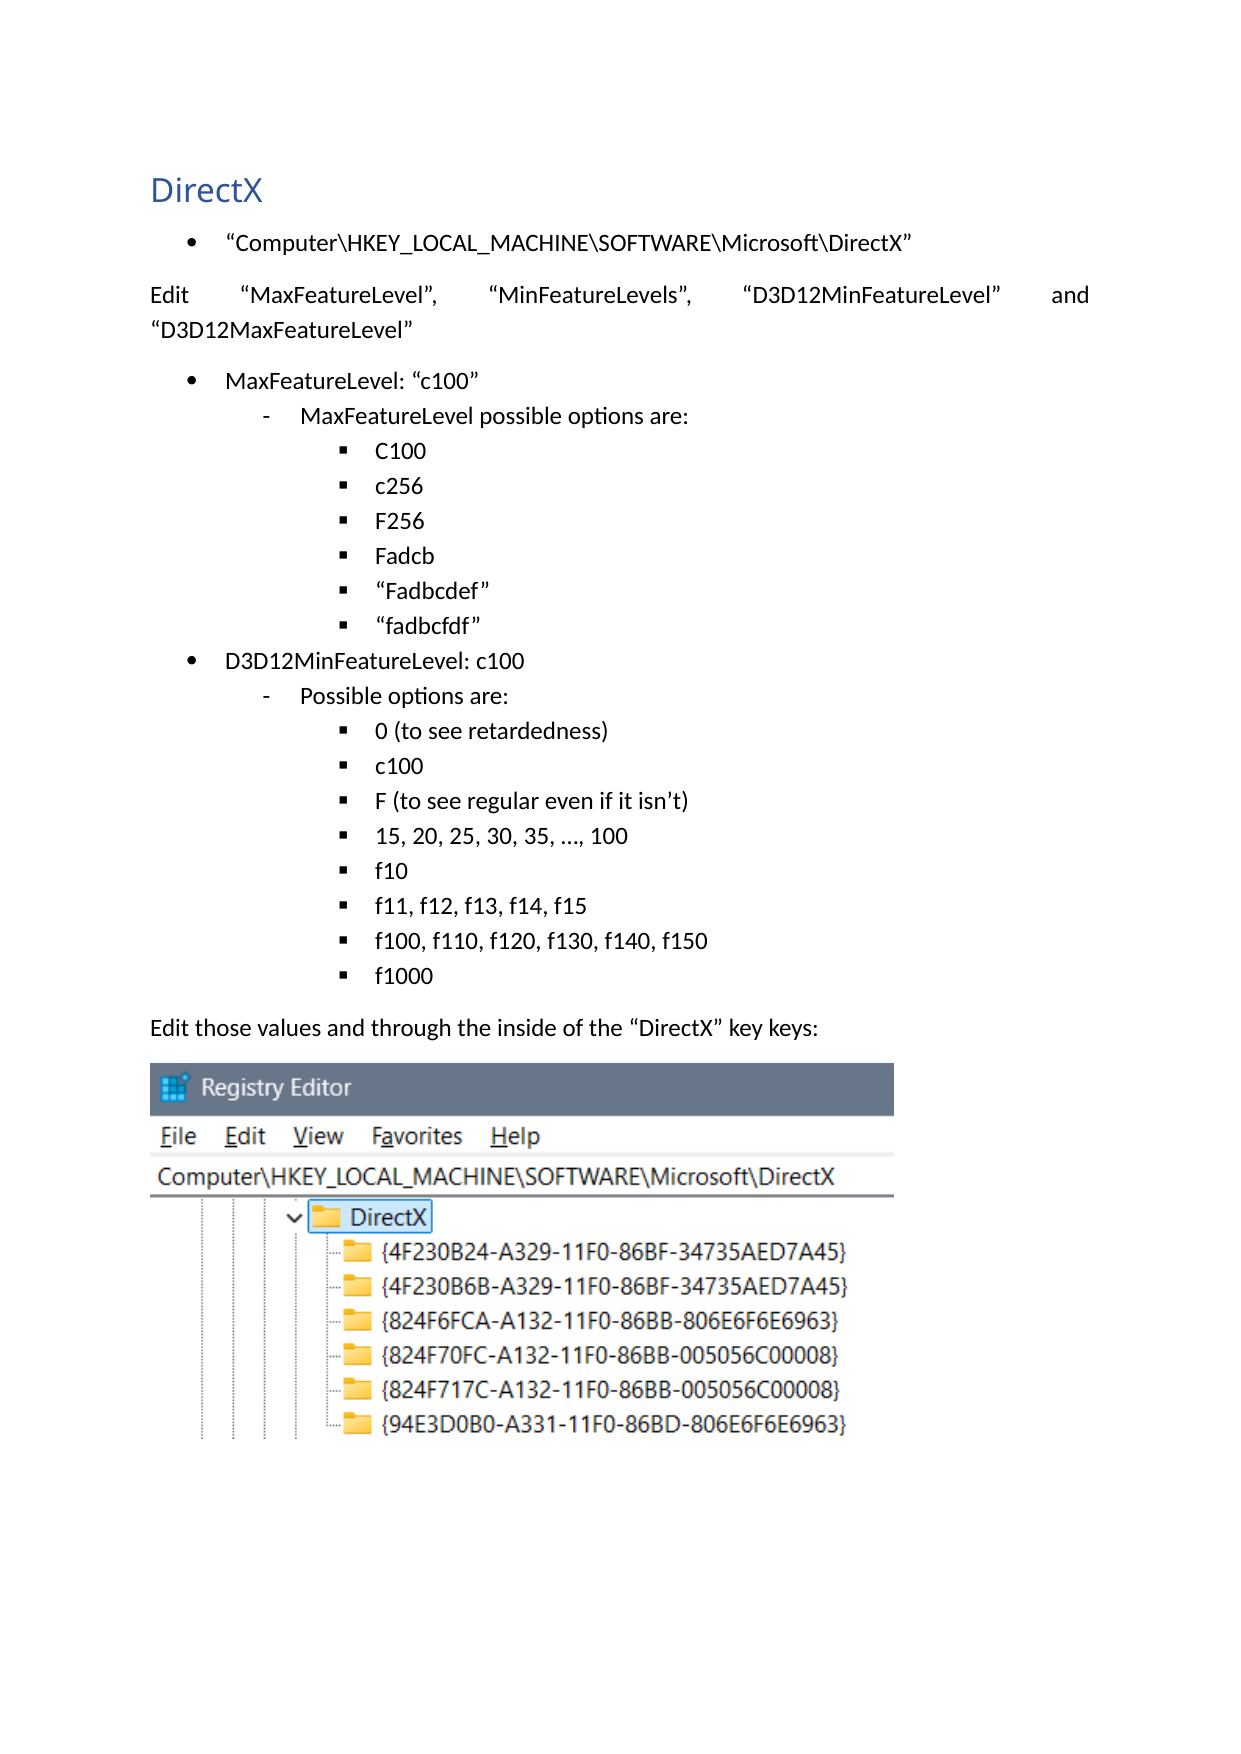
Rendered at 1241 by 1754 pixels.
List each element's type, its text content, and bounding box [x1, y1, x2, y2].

list “Computer\HKEY_LOCAL_MACHINE\SOFTWARE\Microsoft\DirectX” [187, 227, 1090, 258]
list Possible options are: [262, 681, 1090, 711]
list c256 [337, 471, 1090, 501]
text Edit “MaxFeatureLevel”, “MinFeatureLevels”, “D3D12MinFeatureLevel” and “D3D12MaxFeatureLevel” [150, 279, 1090, 344]
list “Fadbcdef” [337, 576, 1090, 606]
picture [150, 1063, 894, 1439]
list Fadcb [337, 541, 1090, 571]
list c100 [337, 751, 1090, 781]
list D3D12MinFeatureLevel: c100 [187, 646, 1090, 676]
list MaxFeatureLevel: “c100” [187, 366, 1090, 396]
list f11, f12, f13, f14, f15 [337, 891, 1090, 921]
list F256 [337, 506, 1090, 536]
text Edit those values and through the inside of the “DirectX” key keys: [150, 1012, 1090, 1043]
list f10 [337, 856, 1090, 886]
list MaxFeatureLevel possible options are: [262, 401, 1090, 431]
list “fadbcfdf” [337, 611, 1090, 641]
subtitle DirectX [150, 167, 1090, 212]
list 0 (to see retardedness) [337, 716, 1090, 746]
list f1000 [337, 961, 1090, 991]
list 15, 20, 25, 30, 35, …, 100 [337, 821, 1090, 851]
list F (to see regular even if it isn’t) [337, 786, 1090, 816]
list C100 [337, 436, 1090, 466]
list f100, f110, f120, f130, f140, f150 [337, 926, 1090, 956]
